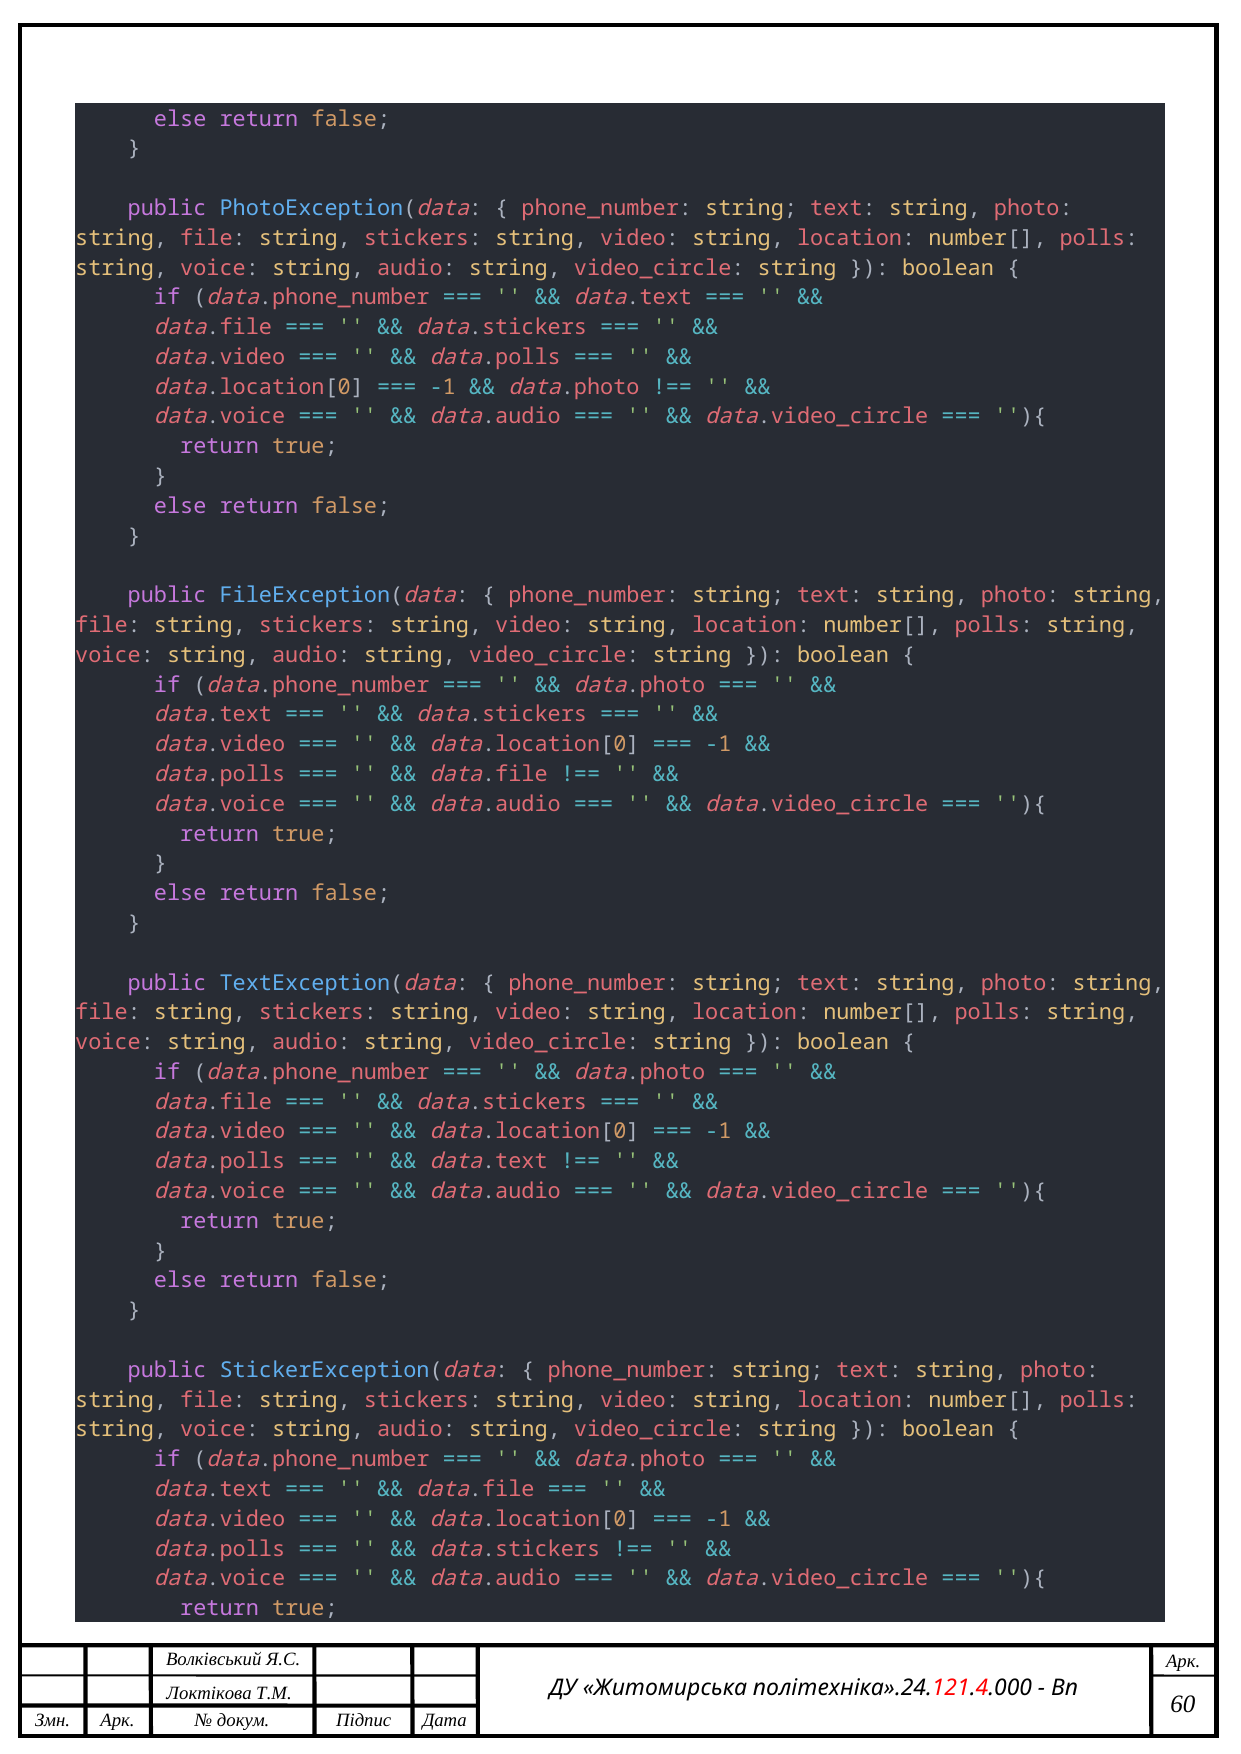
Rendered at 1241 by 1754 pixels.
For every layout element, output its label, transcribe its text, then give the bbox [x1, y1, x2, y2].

text if (data.phone_number === '' && data.photo === '' && [75, 669, 1165, 698]
text data.polls === '' && data.file !== '' && [75, 758, 1165, 788]
text if (data.phone_number === '' && data.photo === '' && [75, 1443, 1165, 1473]
text } [75, 460, 1165, 490]
text public PhotoException(data: { phone_number: string; text: string, photo: string, file: string, stickers: string, video: string, location: number[], polls: string, voice: string, audio: string, video_circle: string }): boolean { [75, 192, 1165, 281]
text data.text === '' && data.file === '' && [75, 1473, 1165, 1503]
text return true; [75, 818, 1165, 847]
text return true; [75, 1592, 1165, 1622]
text } [75, 132, 1165, 162]
text else return false; [75, 490, 1165, 520]
text } [75, 1294, 1165, 1324]
text if (data.phone_number === '' && data.text === '' && [75, 281, 1165, 311]
text data.polls === '' && data.stickers !== '' && [75, 1533, 1165, 1562]
text data.file === '' && data.stickers === '' && [75, 311, 1165, 341]
text if (data.phone_number === '' && data.photo === '' && [75, 1056, 1165, 1086]
text } [75, 520, 1165, 549]
text data.video === '' && data.location[0] === -1 && [75, 1503, 1165, 1533]
text else return false; [75, 877, 1165, 907]
text data.location[0] === -1 && data.photo !== '' && [75, 371, 1165, 401]
text data.text === '' && data.stickers === '' && [75, 698, 1165, 728]
text data.voice === '' && data.audio === '' && data.video_circle === ''){ [75, 1175, 1165, 1205]
text public FileException(data: { phone_number: string; text: string, photo: string, file: string, stickers: string, video: string, location: number[], polls: string, voice: string, audio: string, video_circle: string }): boolean { [75, 579, 1165, 669]
text data.voice === '' && data.audio === '' && data.video_circle === ''){ [75, 1562, 1165, 1592]
text return true; [75, 1205, 1165, 1235]
text data.polls === '' && data.text !== '' && [75, 1145, 1165, 1175]
text } [75, 907, 1165, 937]
text public StickerException(data: { phone_number: string; text: string, photo: string, file: string, stickers: string, video: string, location: number[], polls: string, voice: string, audio: string, video_circle: string }): boolean { [75, 1354, 1165, 1443]
text else return false; [75, 103, 1165, 132]
text data.video === '' && data.polls === '' && [75, 341, 1165, 371]
text data.video === '' && data.location[0] === -1 && [75, 728, 1165, 758]
text data.file === '' && data.stickers === '' && [75, 1086, 1165, 1116]
text data.voice === '' && data.audio === '' && data.video_circle === ''){ [75, 788, 1165, 818]
text } [75, 847, 1165, 877]
text } [75, 1235, 1165, 1264]
text else return false; [75, 1264, 1165, 1294]
text data.voice === '' && data.audio === '' && data.video_circle === ''){ [75, 401, 1165, 430]
text data.video === '' && data.location[0] === -1 && [75, 1116, 1165, 1145]
text public TextException(data: { phone_number: string; text: string, photo: string, file: string, stickers: string, video: string, location: number[], polls: string, voice: string, audio: string, video_circle: string }): boolean { [75, 967, 1165, 1056]
text return true; [75, 430, 1165, 460]
